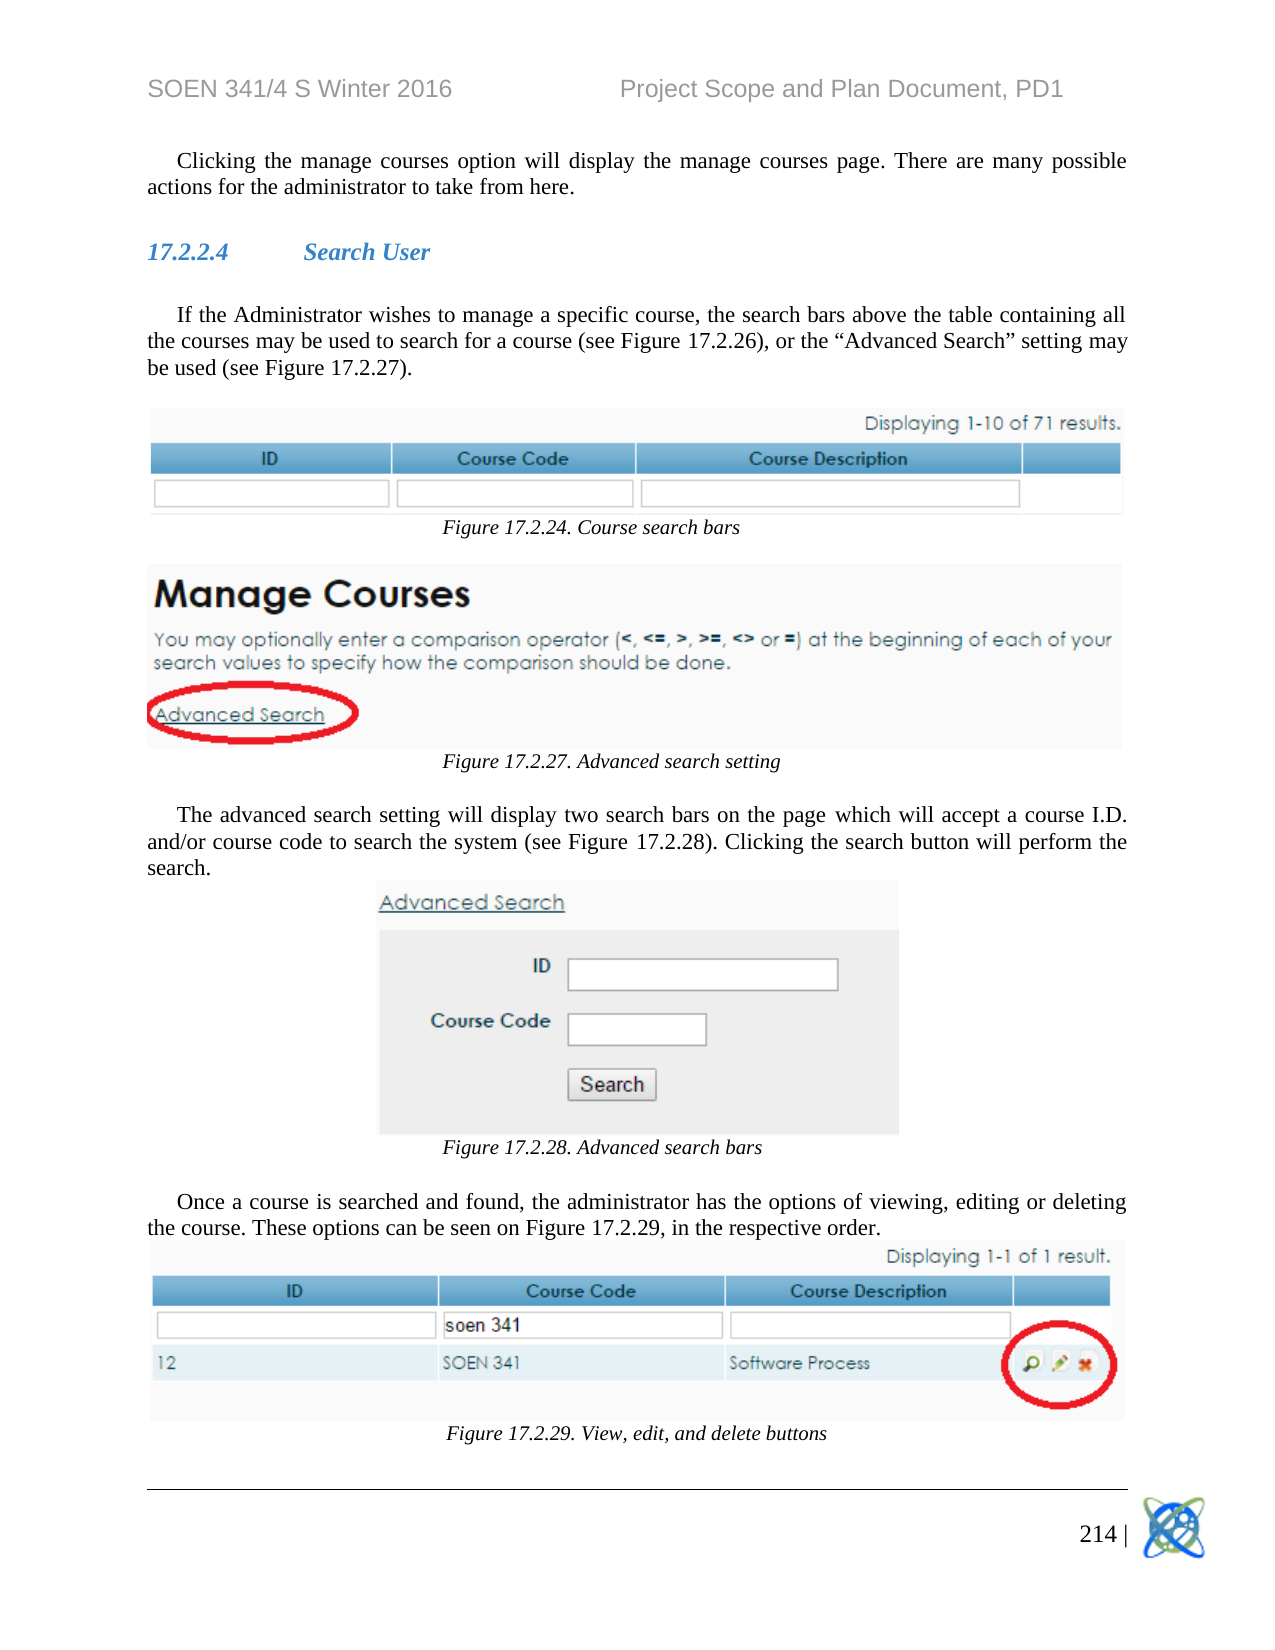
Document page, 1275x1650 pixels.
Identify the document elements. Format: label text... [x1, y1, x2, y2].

picture [375, 880, 900, 1136]
text Once a course is searched and found, the administrator has the options of viewing, editing or deleting the course. These options can be seen on Figure 17.2.29, in the respective order. [147, 1188, 1128, 1241]
text Figure 17.2.28. Advanced search bars [147, 1135, 1128, 1159]
picture [150, 408, 1125, 515]
picture [147, 564, 1122, 749]
text Figure 17.2.27. Advanced search setting [147, 749, 1128, 773]
text Clicking the manage courses option will display the manage courses page. There are many possible actions for the administrator to take from here. [147, 147, 1128, 200]
text Figure 17.2.29. View, edit, and delete buttons [147, 1420, 1128, 1444]
picture [150, 1240, 1125, 1421]
text Figure 17.2.24. Course search bars [147, 515, 1128, 539]
text The advanced search setting will display two search bars on the page which will accept a course I.D. and/or course code to search the system (see Figure 17.2.28). Clicking the search button will perform the search. [147, 801, 1128, 881]
text If the Administrator wishes to manage a specific course, the search bars above the table containing all the courses may be used to search for a course (see Figure 17.2.26), or the “Advanced Search” setting may be used (see Figure 17.2.27). [147, 301, 1128, 380]
picture [1123, 1490, 1224, 1566]
text Search User [147, 237, 1128, 266]
